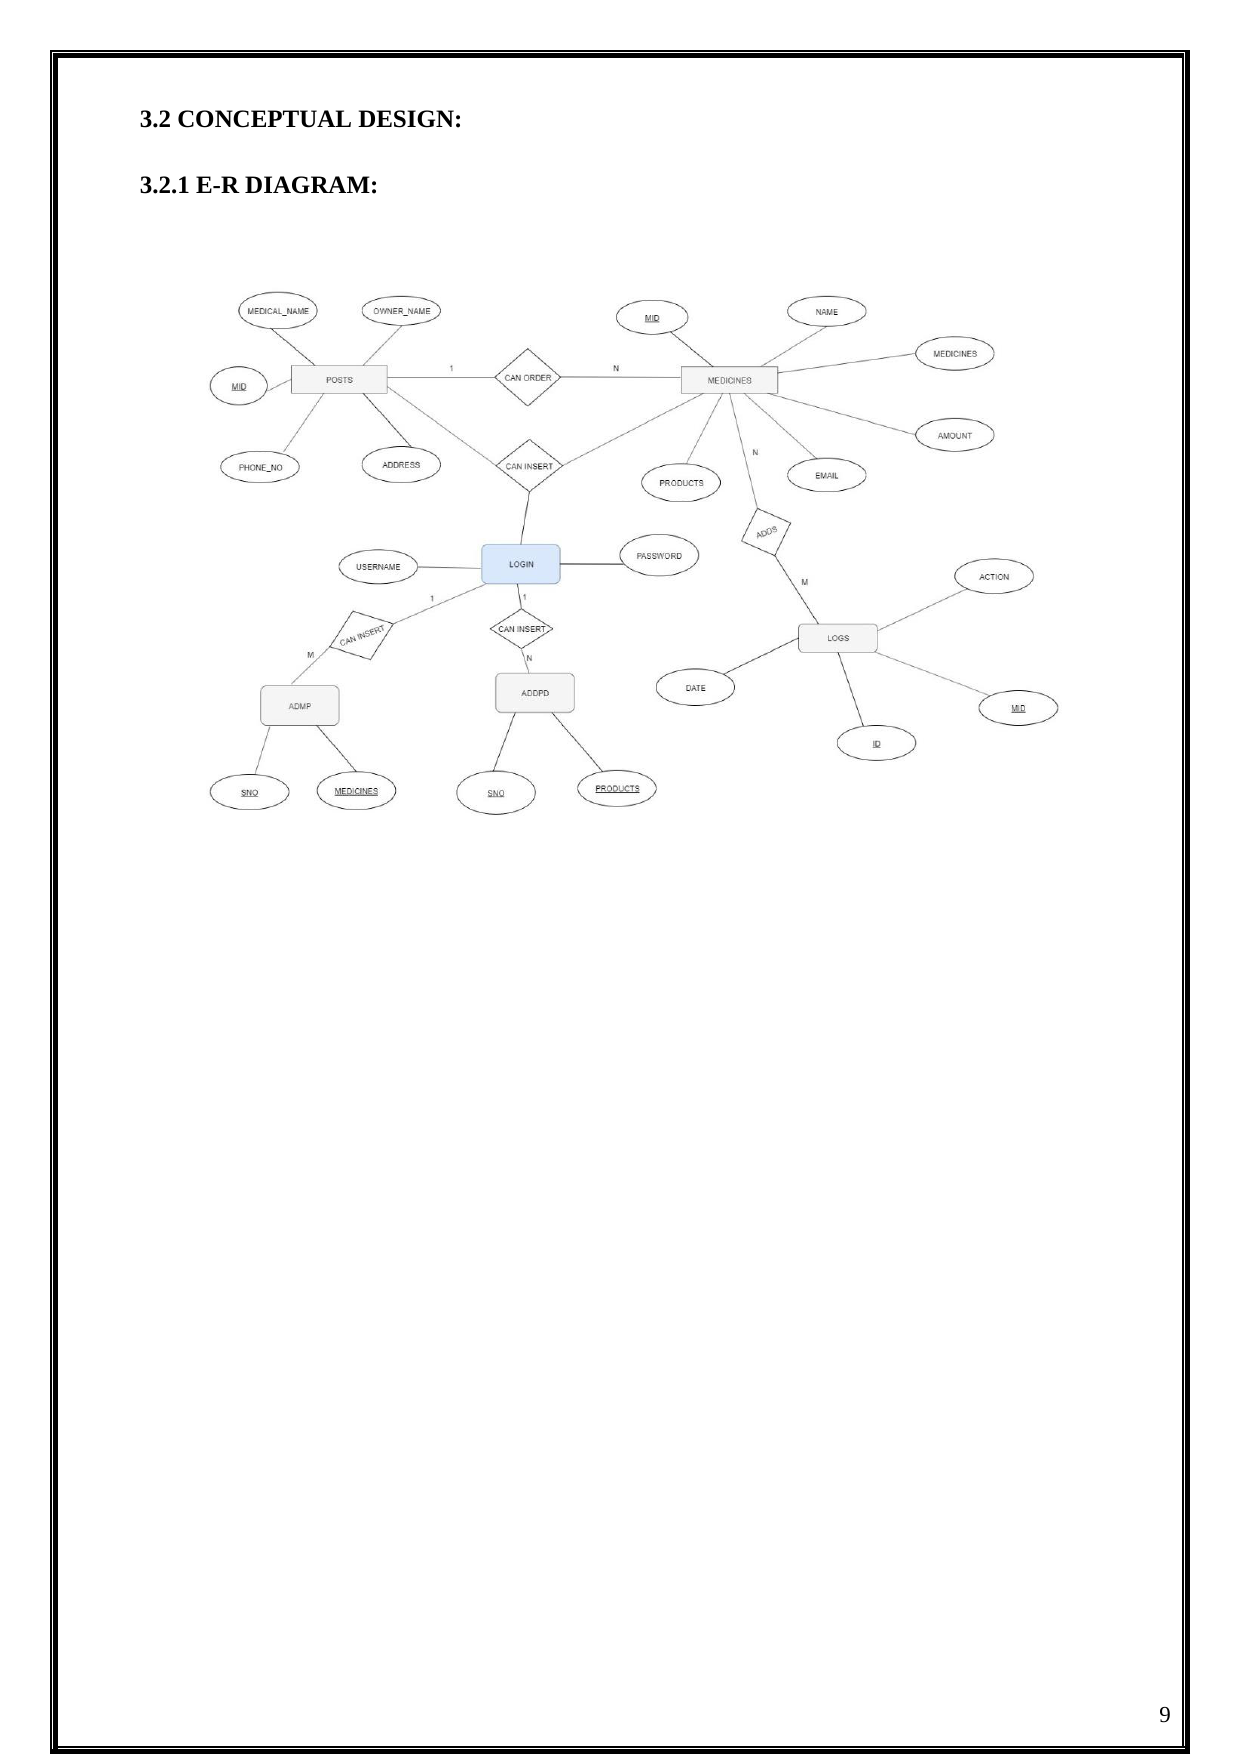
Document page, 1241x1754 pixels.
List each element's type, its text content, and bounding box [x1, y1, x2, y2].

text 3.2.1 E-R DIAGRAM: [139, 170, 1103, 199]
text 3.2 CONCEPTUAL DESIGN: [139, 104, 1103, 133]
